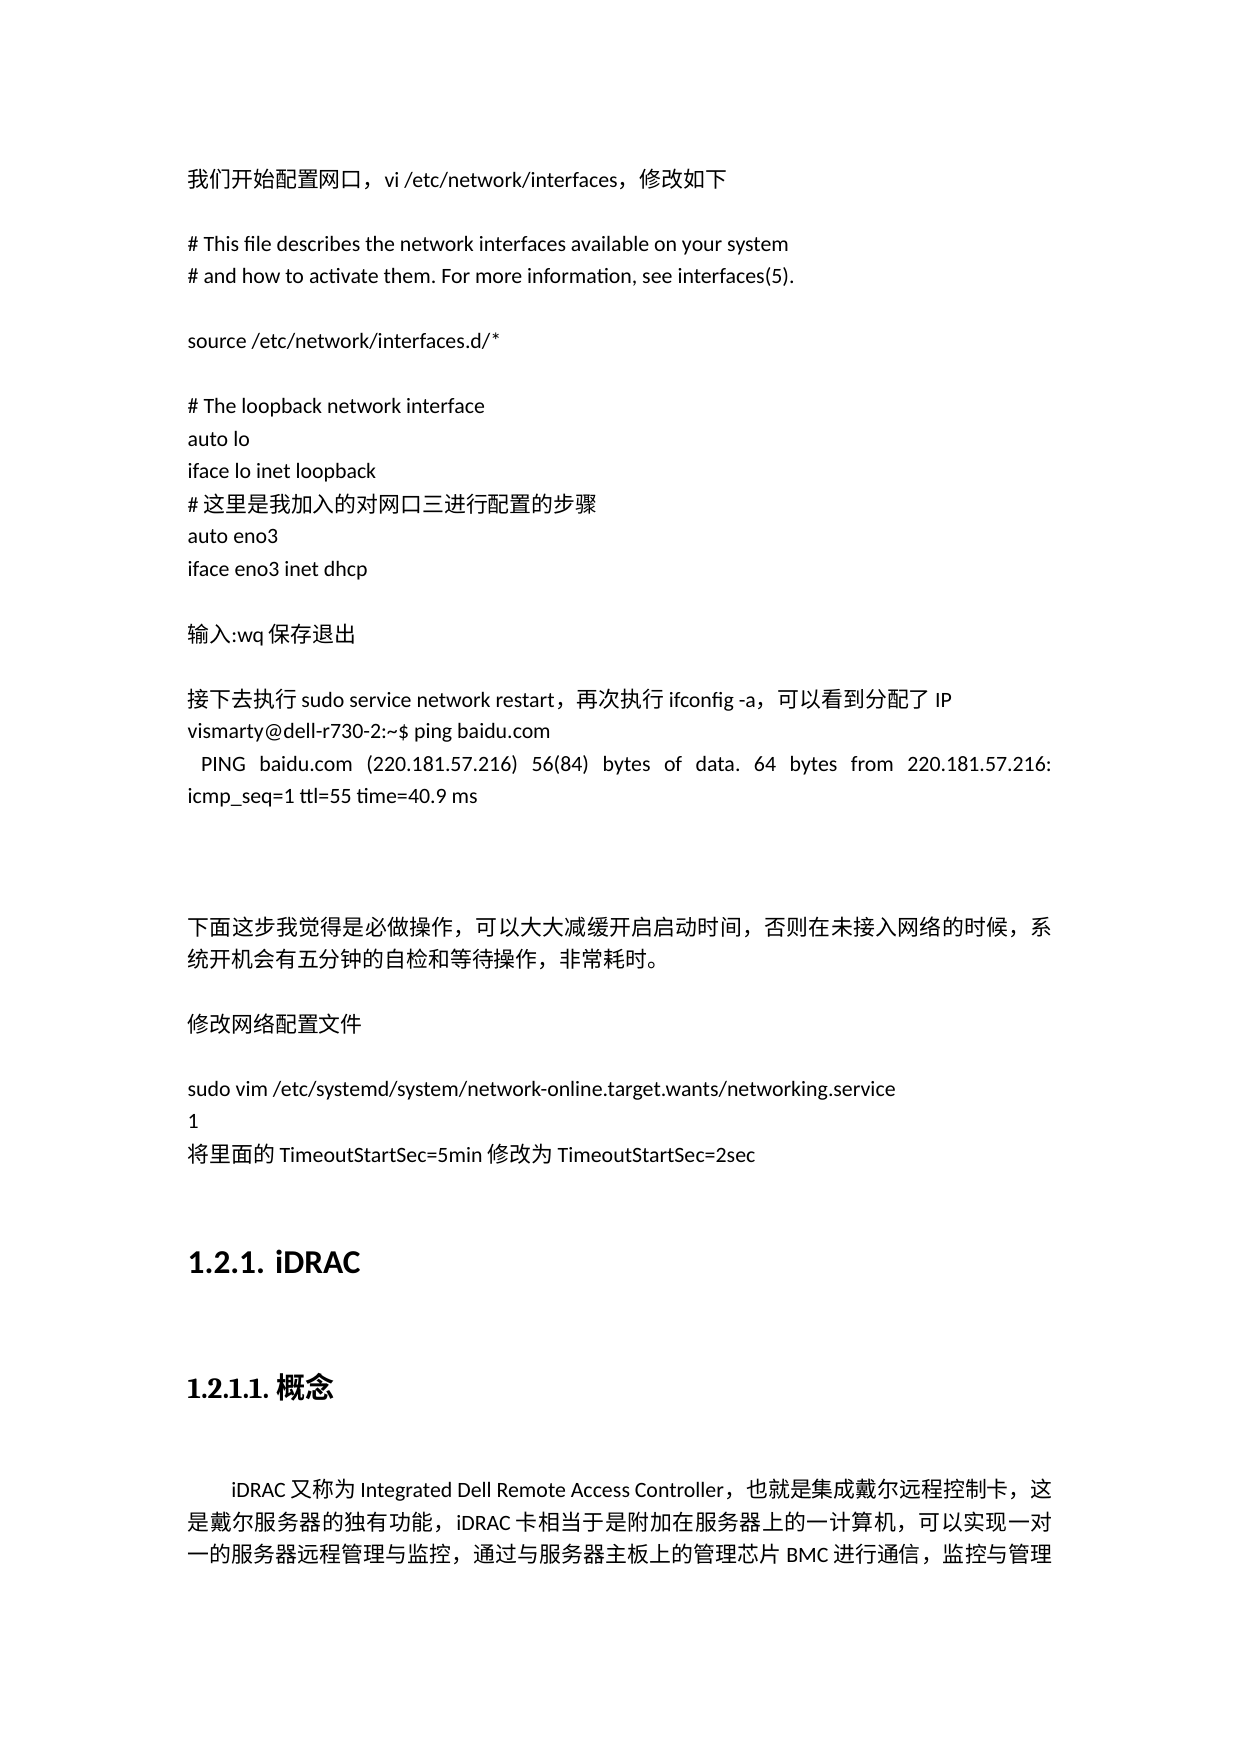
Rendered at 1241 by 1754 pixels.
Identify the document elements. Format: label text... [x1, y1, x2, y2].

subtitle iDRAC [187, 1229, 1053, 1294]
text iface lo inet loopback [187, 454, 1053, 487]
text 接下去执行sudo service network restart，再次执行ifconfig -a，可以看到分配了IP [187, 682, 1053, 714]
text 1 [187, 1104, 1053, 1137]
text # This file describes the network interfaces available on your system [187, 227, 1053, 259]
text vismarty@dell-r730-2:~$ ping baidu.com [187, 714, 1053, 747]
text # 这里是我加入的对网口三进行配置的步骤 [187, 487, 1053, 519]
text sudo vim /etc/systemd/system/network-online.target.wants/networking.service [187, 1072, 1053, 1104]
text # The loopback network interface [187, 389, 1053, 422]
text iface eno3 inet dhcp [187, 552, 1053, 584]
text PING baidu.com (220.181.57.216) 56(84) bytes of data. 64 bytes from 220.181.57.216: icmp_seq=1 ttl=55 time=40.9 ms [187, 747, 1053, 812]
text auto eno3 [187, 519, 1053, 552]
text 将里面的TimeoutStartSec=5min 修改为TimeoutStartSec=2sec [187, 1137, 1053, 1169]
text auto lo [187, 422, 1053, 454]
text 我们开始配置网口，vi /etc/network/interfaces，修改如下 [187, 162, 1053, 194]
text 下面这步我觉得是必做操作，可以大大减缓开启启动时间，否则在未接入网络的时候，系统开机会有五分钟的自检和等待操作，非常耗时。 [187, 909, 1053, 974]
text source /etc/network/interfaces.d/* [187, 324, 1053, 357]
text 修改网络配置文件 [187, 1007, 1053, 1039]
subtitle 概念 [187, 1353, 1053, 1418]
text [187, 1472, 1053, 1569]
text # and how to activate them. For more information, see interfaces(5). [187, 259, 1053, 292]
text 输入:wq保存退出 [187, 617, 1053, 649]
